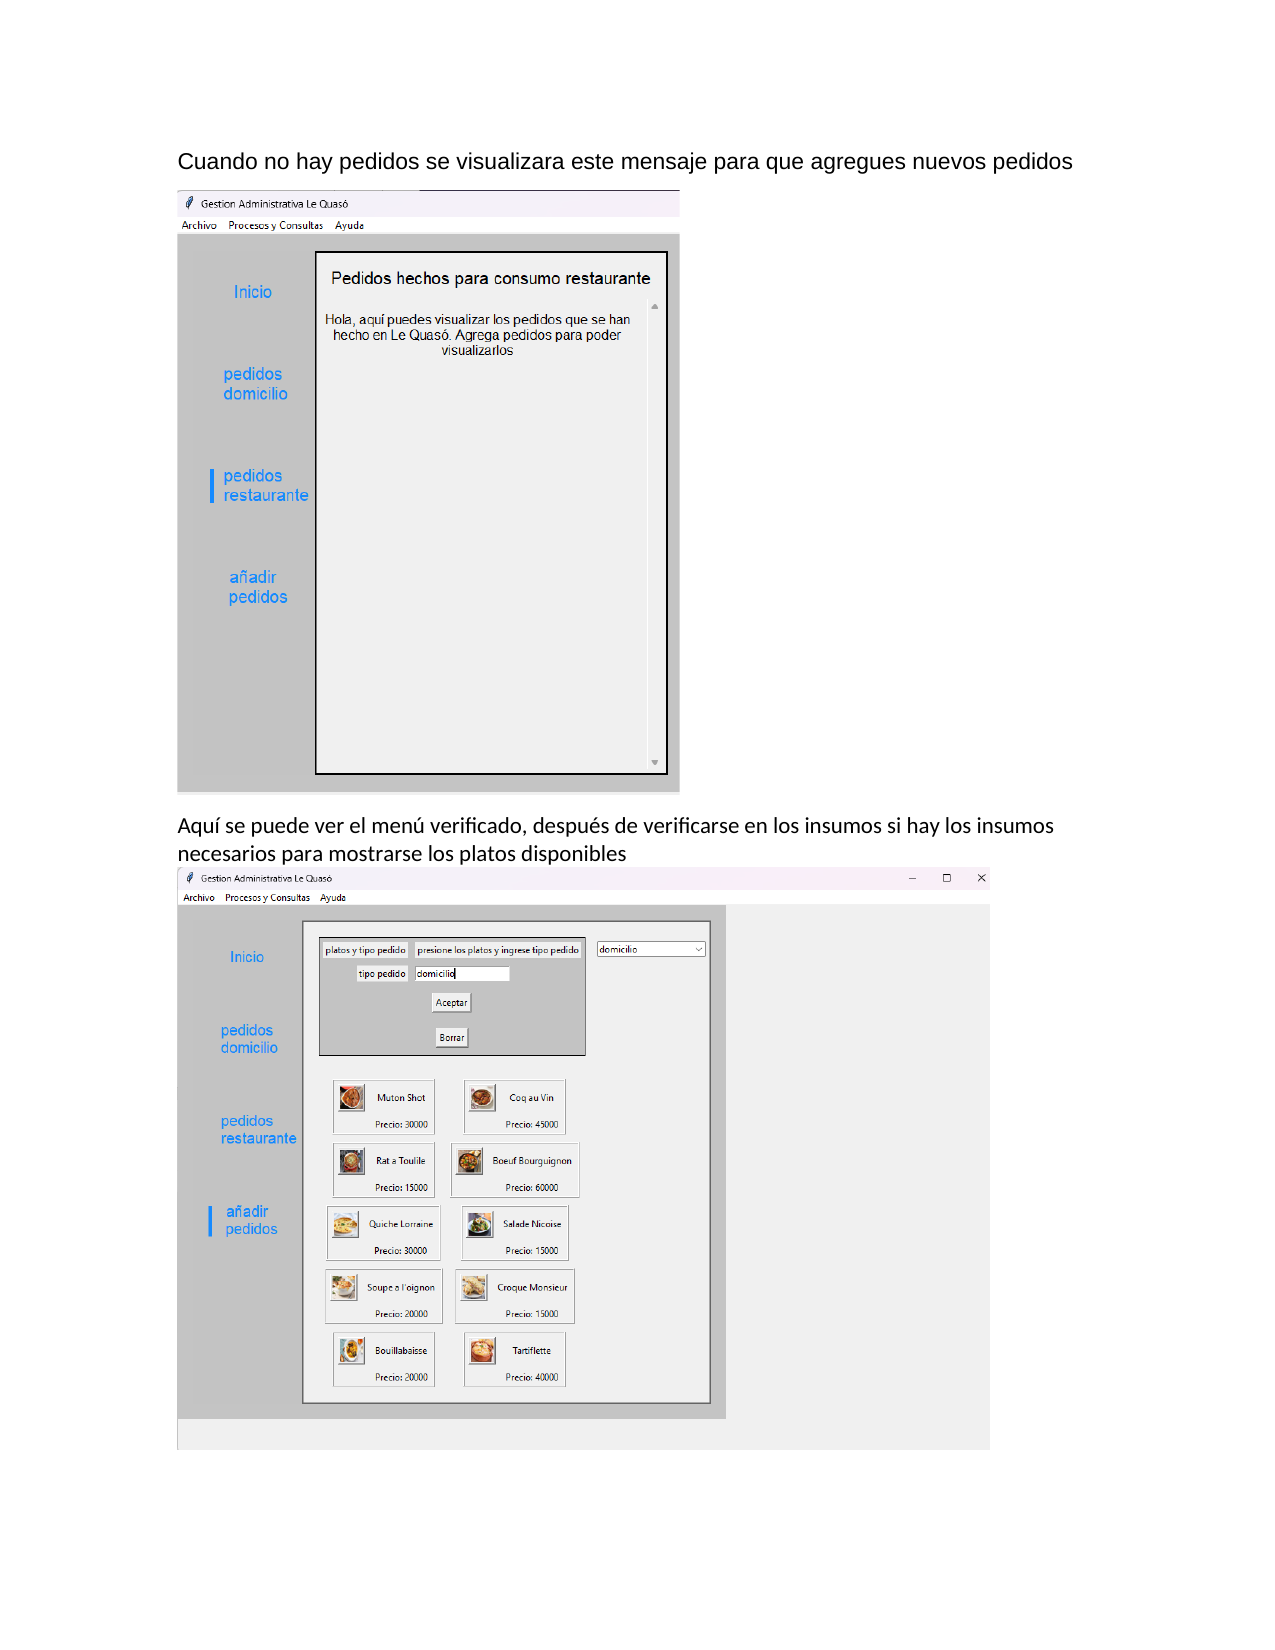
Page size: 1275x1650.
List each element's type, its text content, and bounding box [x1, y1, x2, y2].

picture [177, 867, 990, 1450]
picture [177, 190, 680, 795]
text Cuando no hay pedidos se visualizara este mensaje para que agregues nuevos pedidos [177, 148, 1098, 174]
